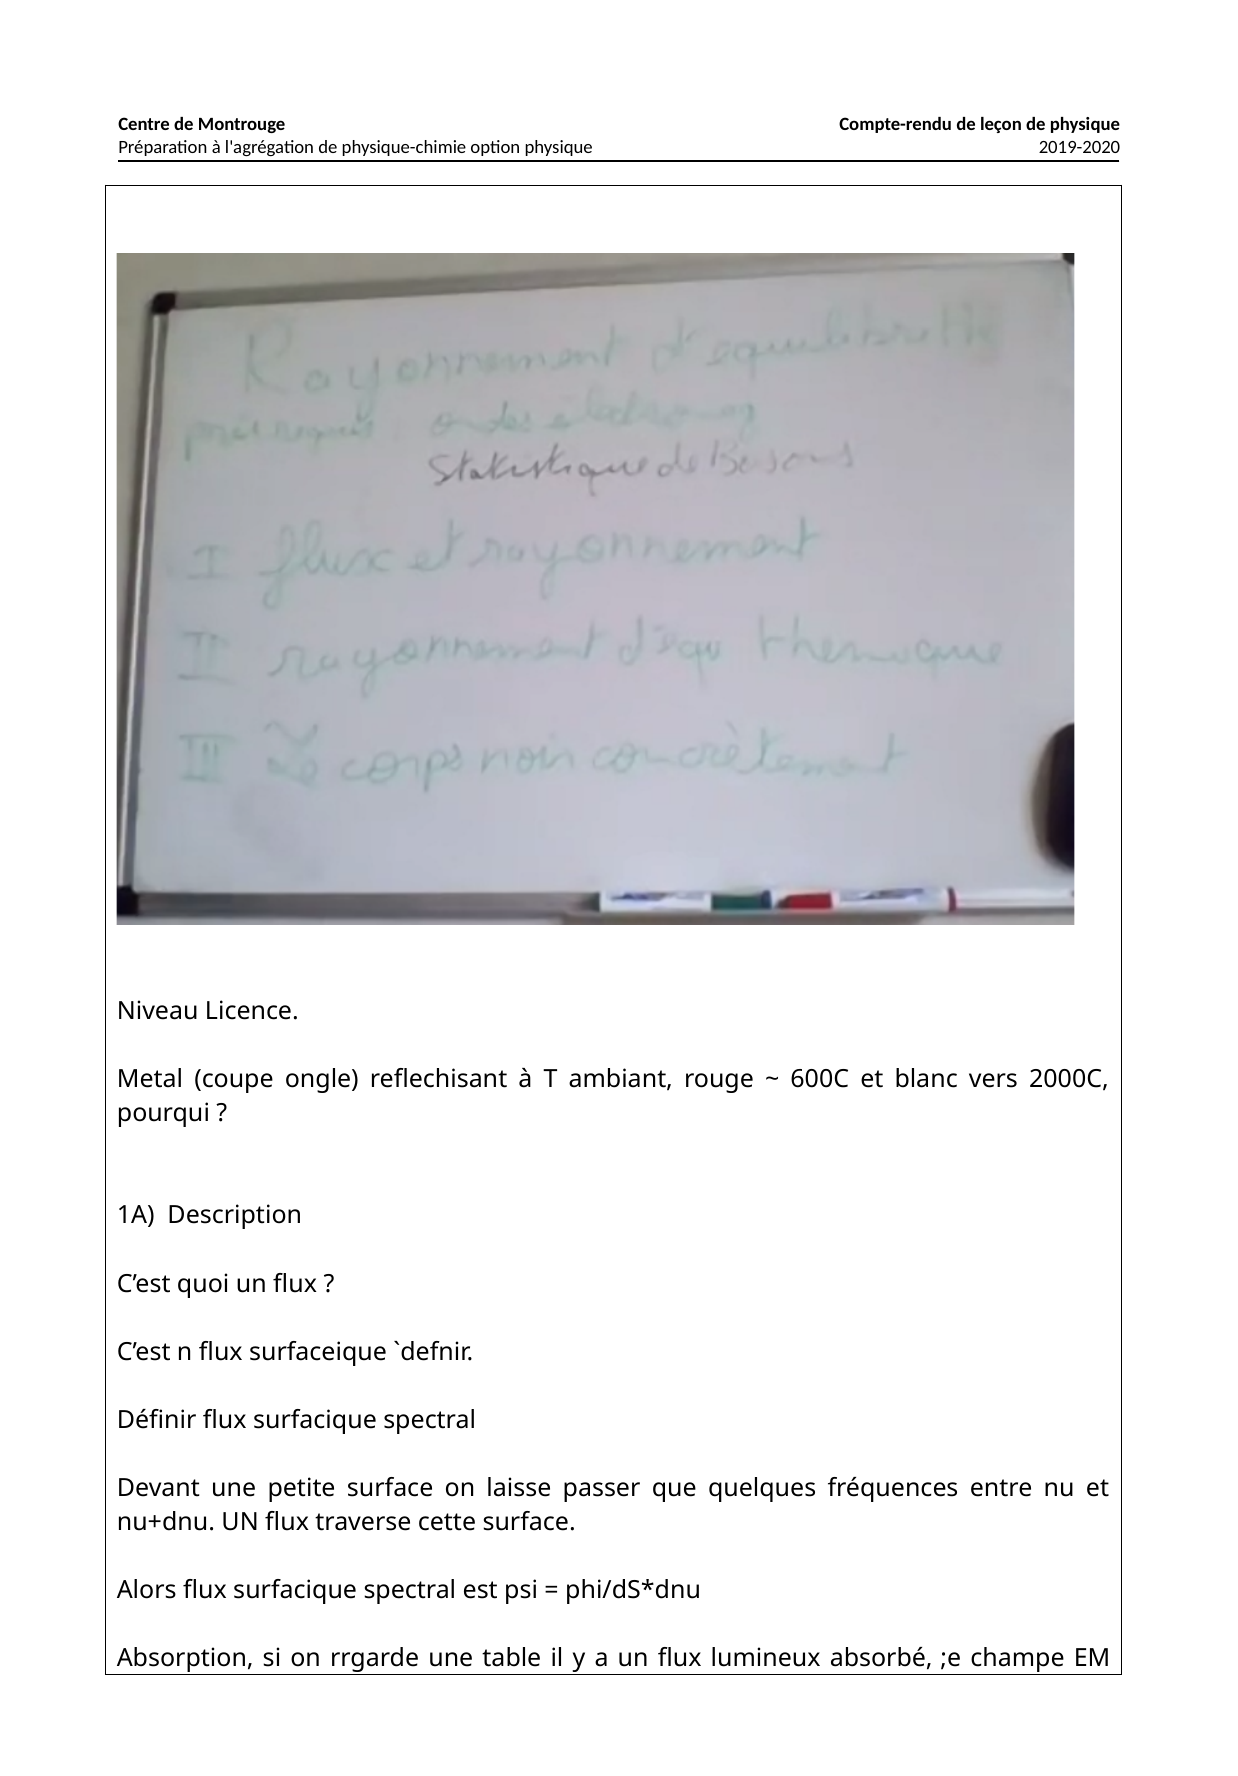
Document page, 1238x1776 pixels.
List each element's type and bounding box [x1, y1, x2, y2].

table_cell [106, 186, 1121, 1674]
picture [116, 253, 1075, 925]
